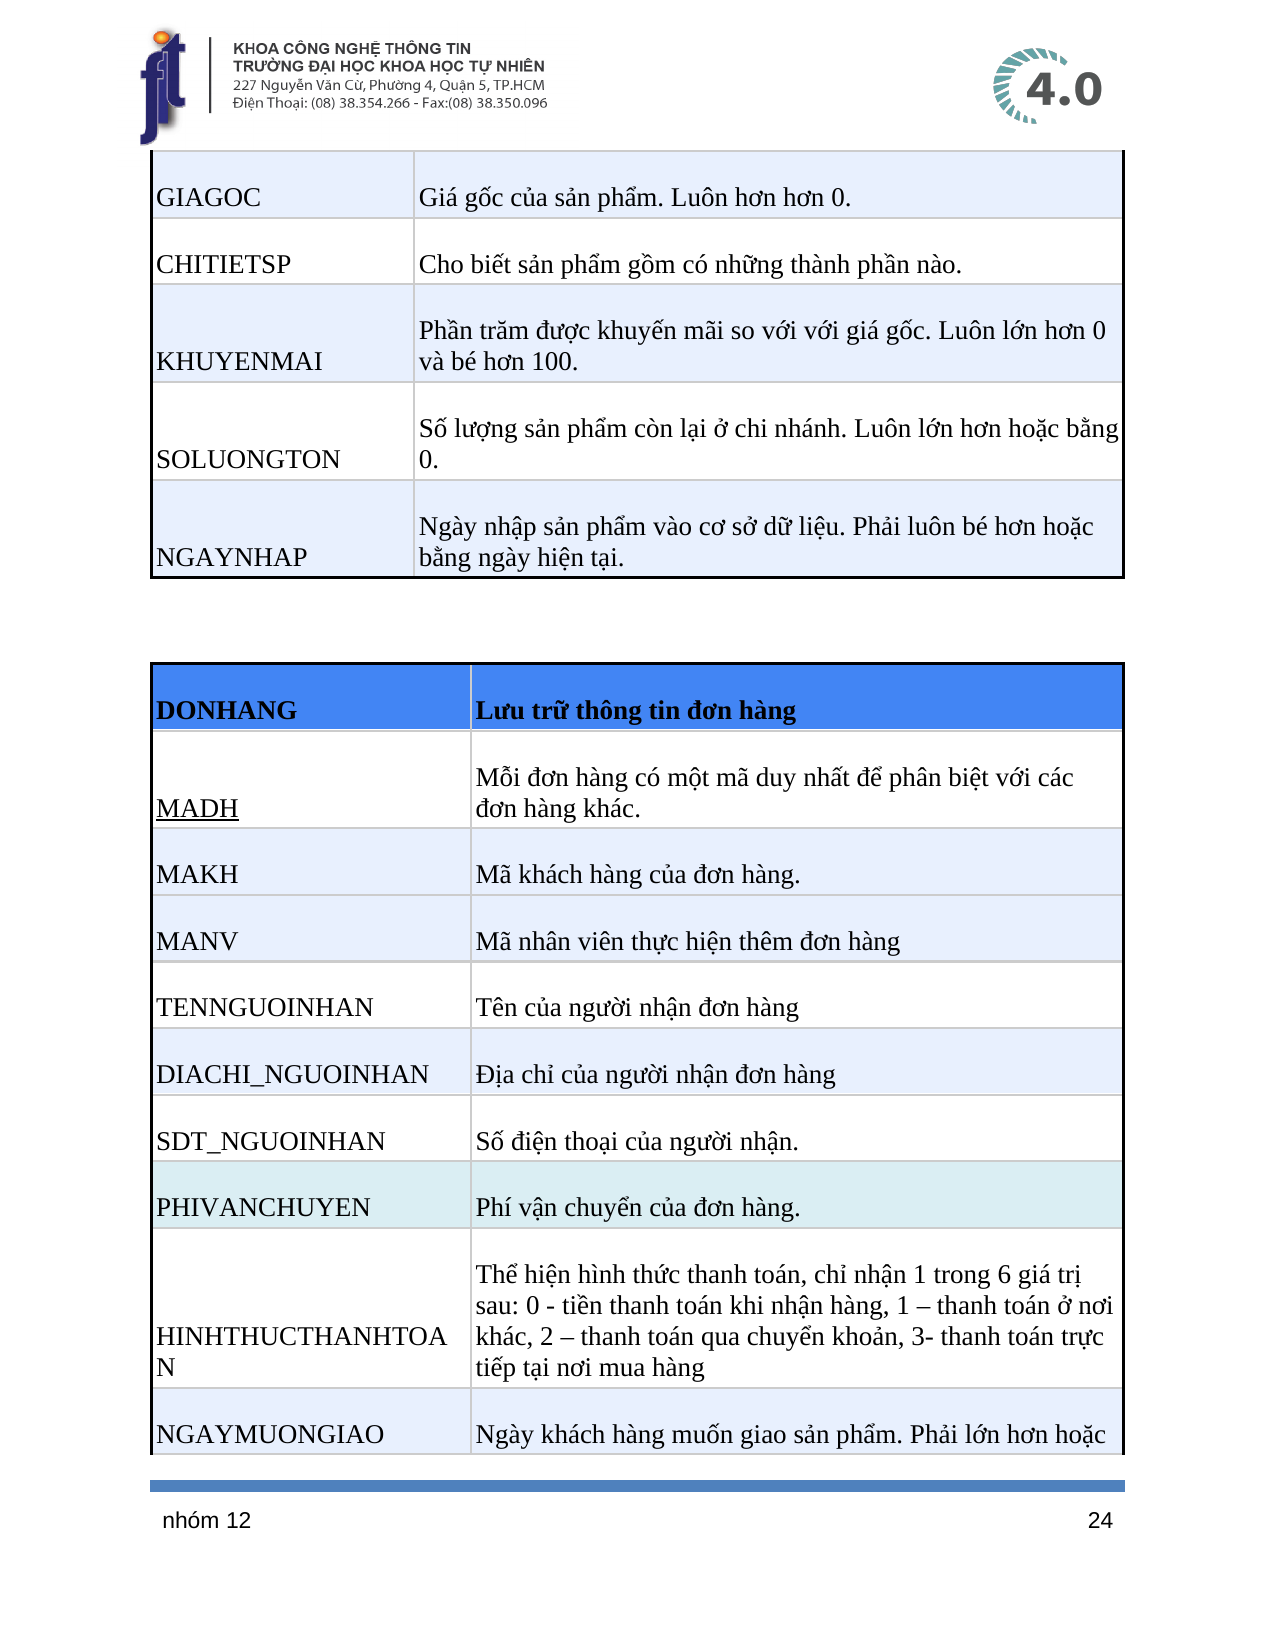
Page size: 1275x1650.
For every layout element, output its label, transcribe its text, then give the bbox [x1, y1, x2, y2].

table_cell Ngày nhập sản phẩm vào cơ sở dữ liệu. Phải luôn bé hơn hoặc bằng ngày hiện tại. [415, 481, 1122, 576]
table_cell Phần trăm được khuyến mãi so với với giá gốc. Luôn lớn hơn 0 và bé hơn 100. [415, 285, 1122, 381]
table_header Lưu trữ thông tin đơn hàng [472, 665, 1122, 729]
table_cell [472, 1389, 1122, 1453]
picture [985, 41, 1108, 127]
table_cell Địa chỉ của người nhận đơn hàng [472, 1029, 1122, 1093]
table_cell Mã nhân viên thực hiện thêm đơn hàng [472, 896, 1122, 960]
picture [117, 21, 580, 167]
table_cell KHUYENMAI [153, 285, 413, 381]
table_cell DIACHI_NGUOINHAN [153, 1029, 470, 1093]
table_cell CHITIETSP [153, 219, 413, 283]
table_cell Cho biết sản phẩm gồm có những thành phần nào. [415, 219, 1122, 283]
table_cell SOLUONGTON [153, 383, 413, 478]
table_cell PHIVANCHUYEN [153, 1162, 470, 1227]
table_cell Mã khách hàng của đơn hàng. [472, 829, 1122, 894]
table_cell TENNGUOINHAN [153, 963, 470, 1027]
table_cell Tên của người nhận đơn hàng [472, 963, 1122, 1027]
table_cell MANV [153, 896, 470, 960]
table_cell HINHTHUCTHANHTOAN [153, 1229, 470, 1387]
table_cell NGAYNHAP [153, 481, 413, 576]
table_cell SDT_NGUOINHAN [153, 1096, 470, 1160]
table_cell Số điện thoại của người nhận. [472, 1096, 1122, 1160]
table_cell GIAGOC [153, 152, 413, 217]
table_cell Mỗi đơn hàng có một mã duy nhất để phân biệt với các đơn hàng khác. [472, 732, 1122, 827]
table_cell MADH [153, 732, 470, 827]
table_cell Giá gốc của sản phẩm. Luôn hơn hơn 0. [415, 152, 1122, 217]
table_cell Số lượng sản phẩm còn lại ở chi nhánh. Luôn lớn hơn hoặc bằng 0. [415, 383, 1122, 478]
table_header DONHANG [153, 665, 470, 729]
table_cell Thể hiện hình thức thanh toán, chỉ nhận 1 trong 6 giá trị sau: 0 - tiền thanh toán khi nhận hàng, 1 – thanh toán ở nơi khác, 2 – thanh toán qua chuyển khoản, 3- thanh toán trực tiếp tại nơi mua hàng [472, 1229, 1122, 1387]
table_cell MAKH [153, 829, 470, 894]
table_cell NGAYMUONGIAO [153, 1389, 470, 1453]
table_cell Phí vận chuyển của đơn hàng. [472, 1162, 1122, 1227]
